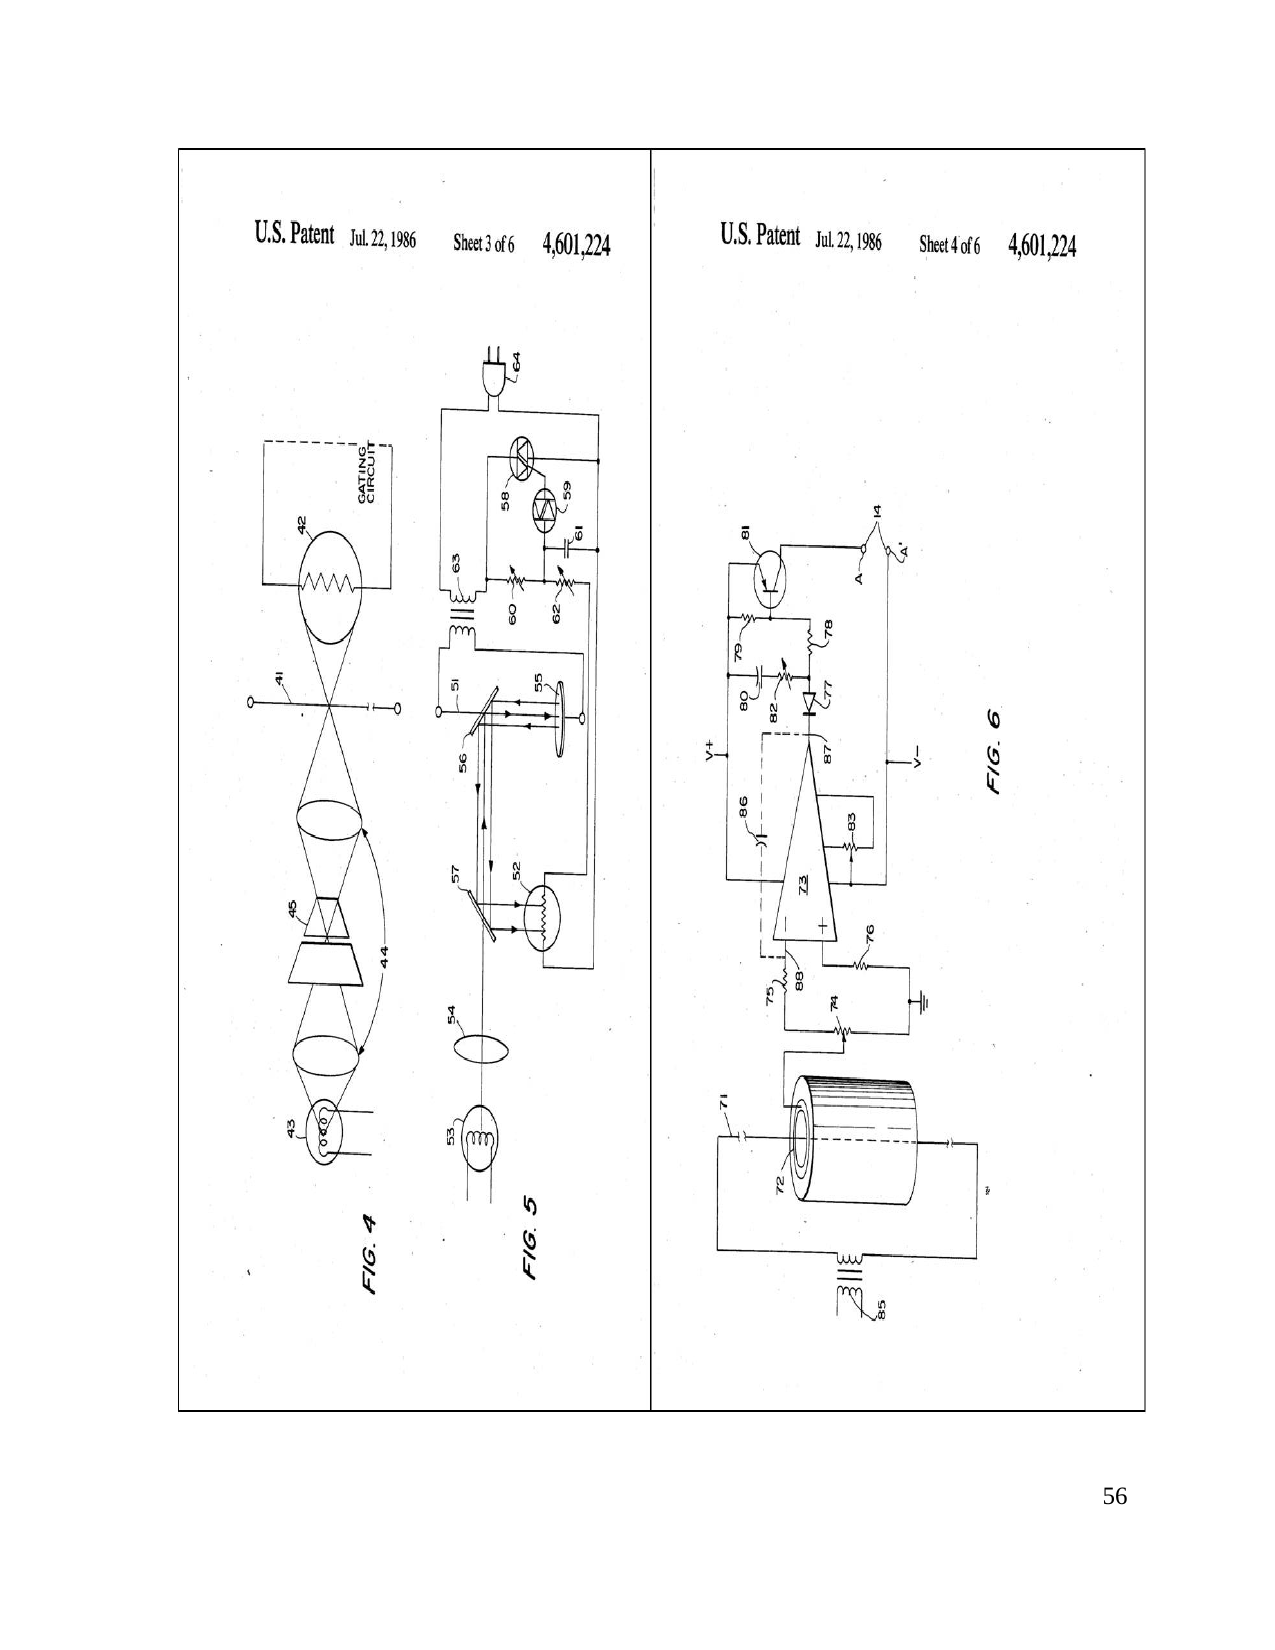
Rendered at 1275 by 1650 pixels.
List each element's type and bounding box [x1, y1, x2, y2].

picture [177, 147, 1146, 1414]
